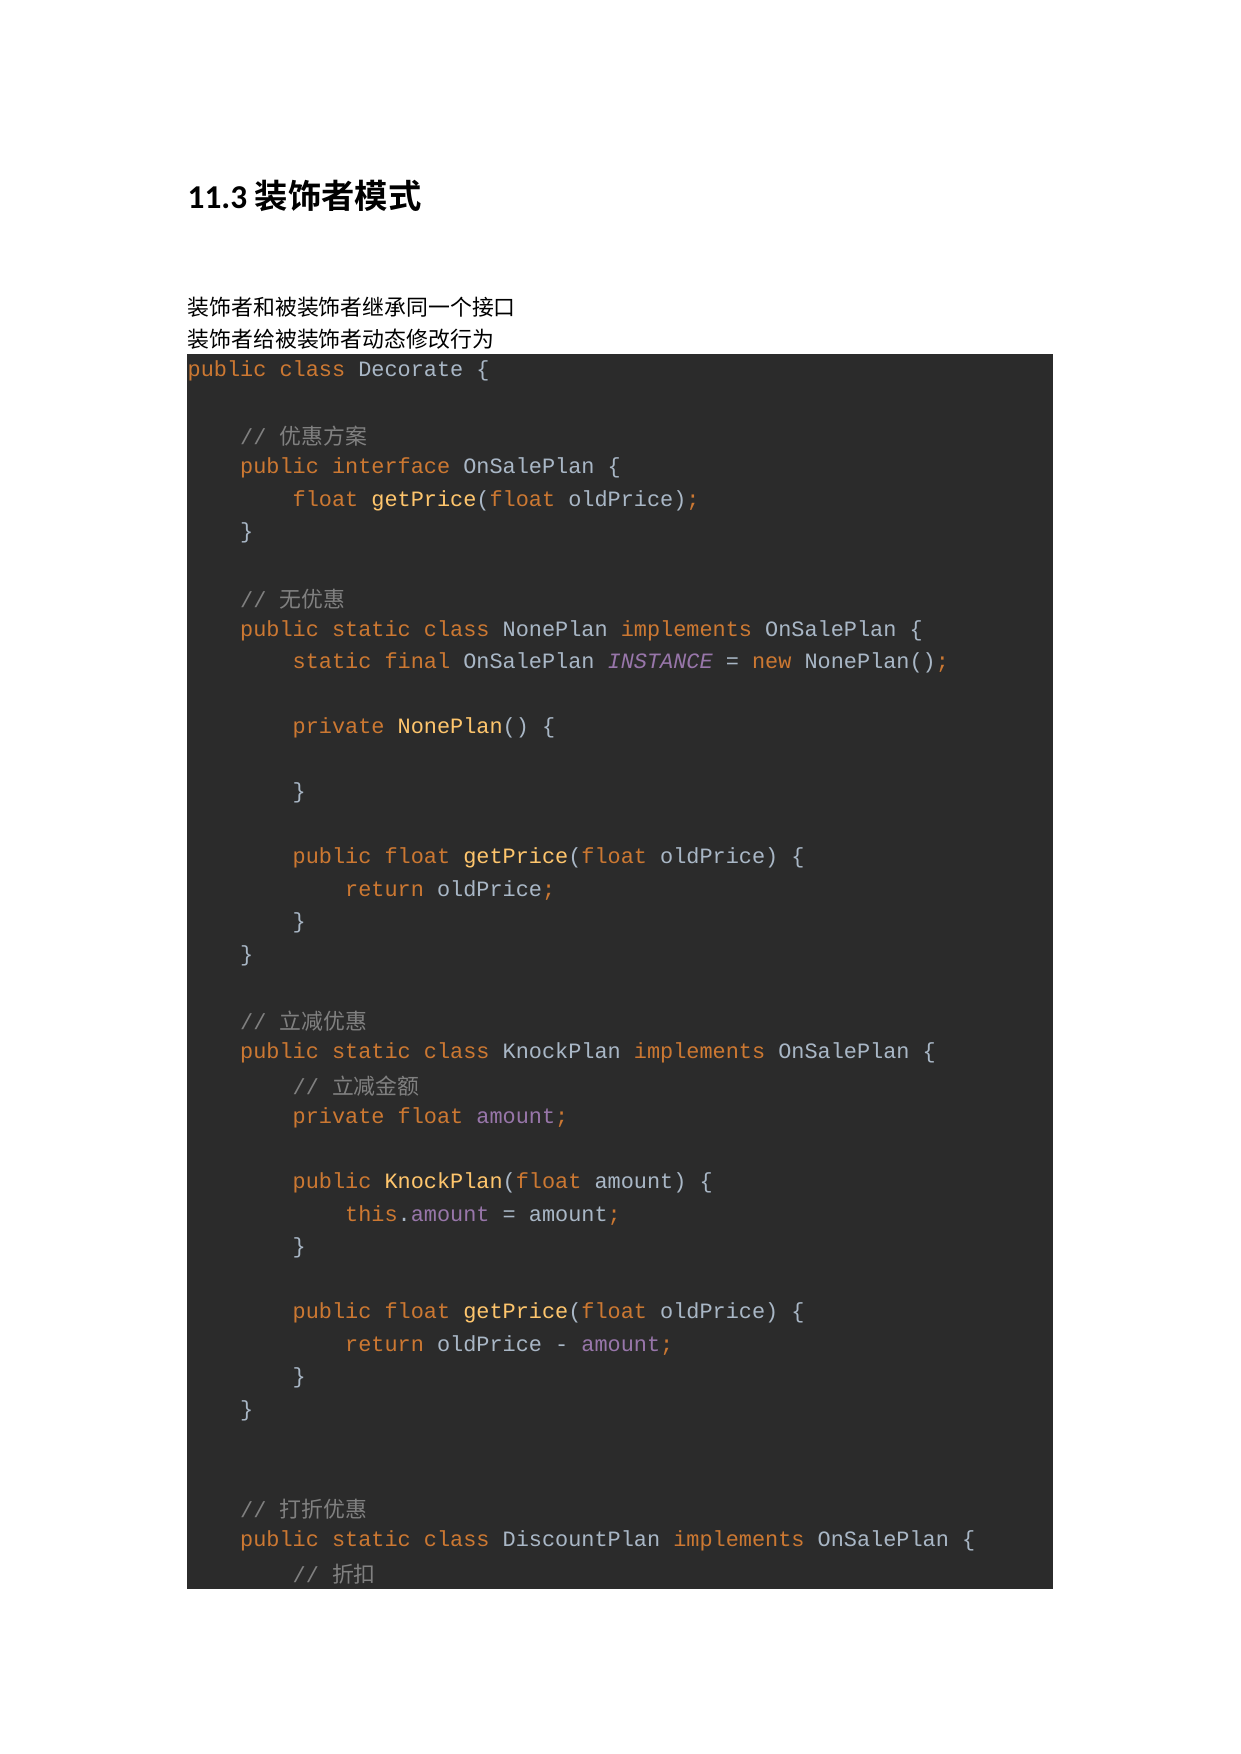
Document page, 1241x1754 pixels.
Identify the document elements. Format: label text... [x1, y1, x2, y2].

subtitle 11.3 装饰者模式 [187, 162, 1053, 227]
text 装饰者和被装饰者继承同一个接口 [187, 289, 1053, 322]
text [187, 354, 1053, 1589]
text 装饰者给被装饰者动态修改行为 [187, 322, 1053, 354]
